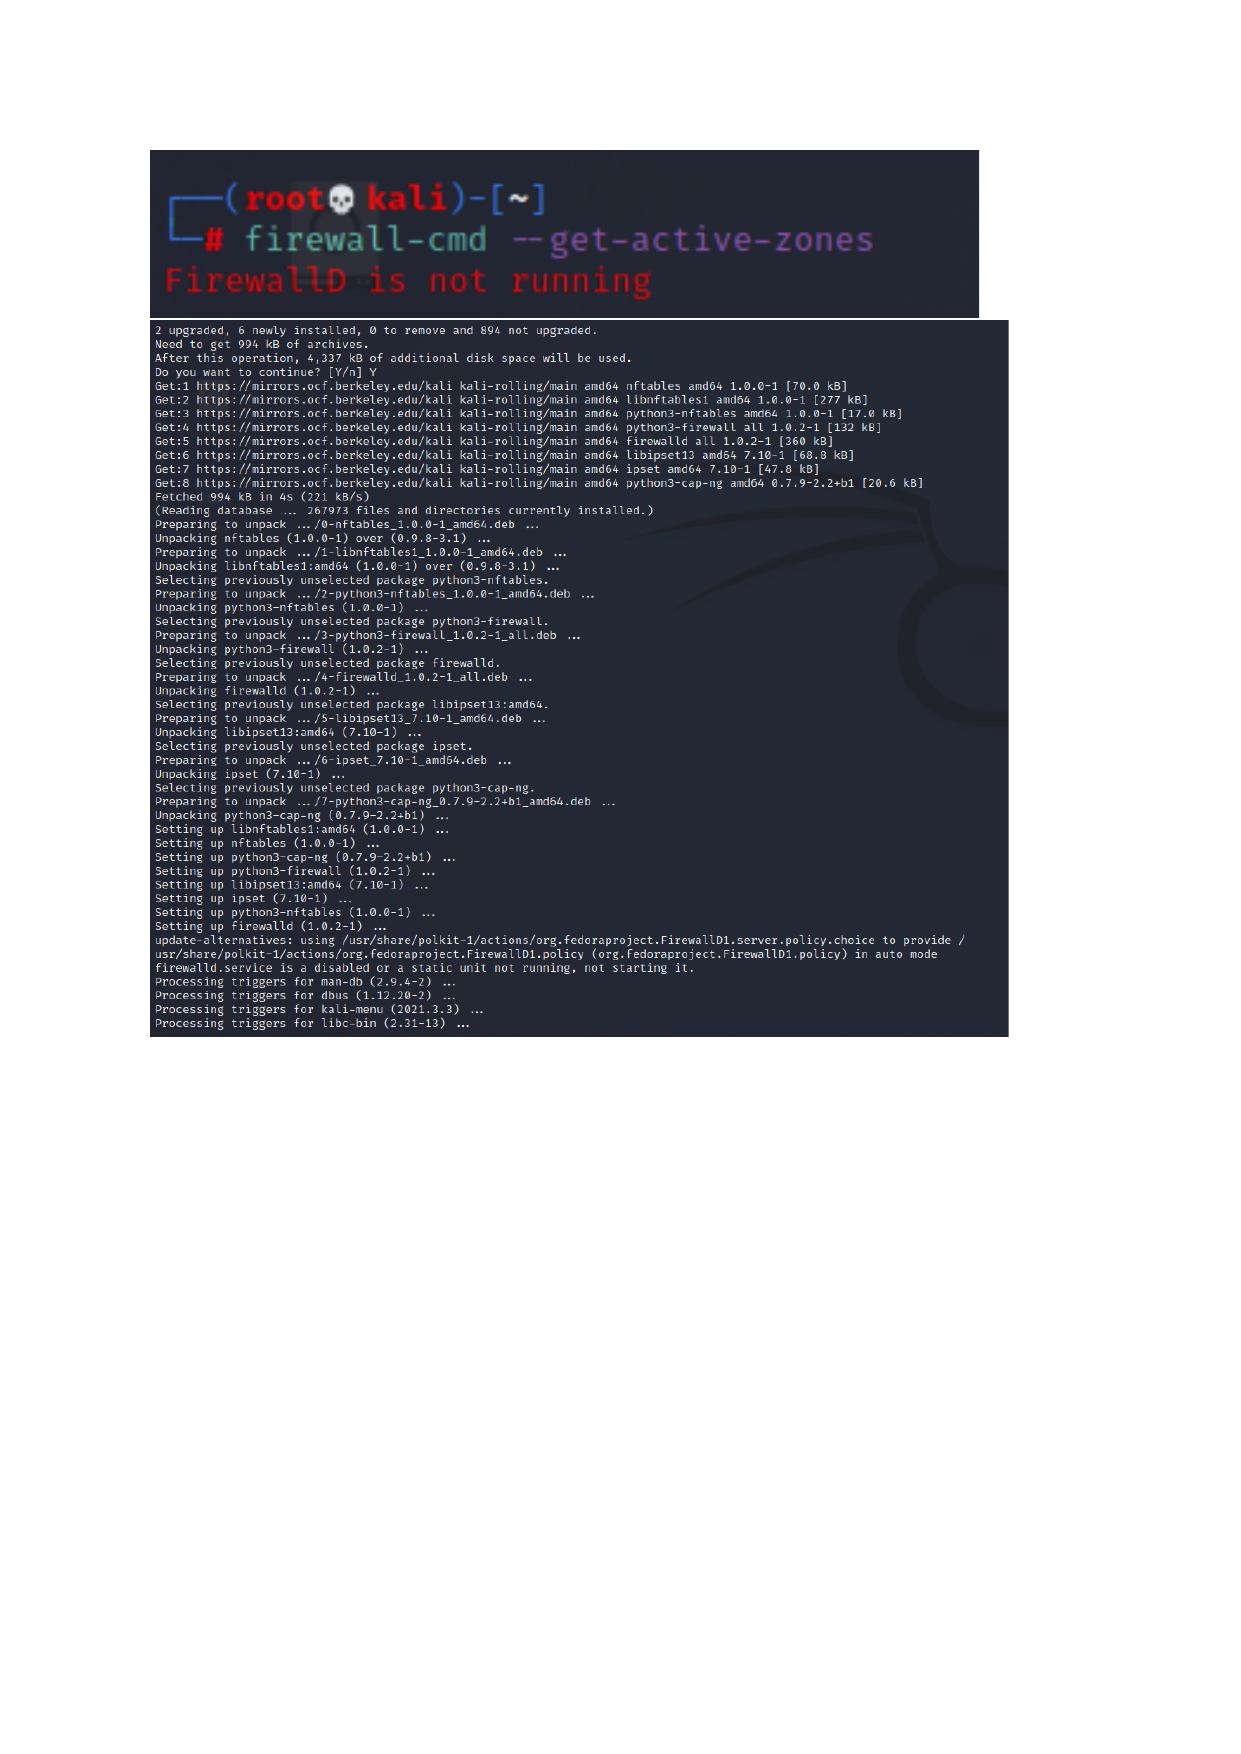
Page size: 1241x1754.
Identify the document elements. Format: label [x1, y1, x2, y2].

picture [150, 320, 1009, 1037]
picture [150, 150, 980, 318]
